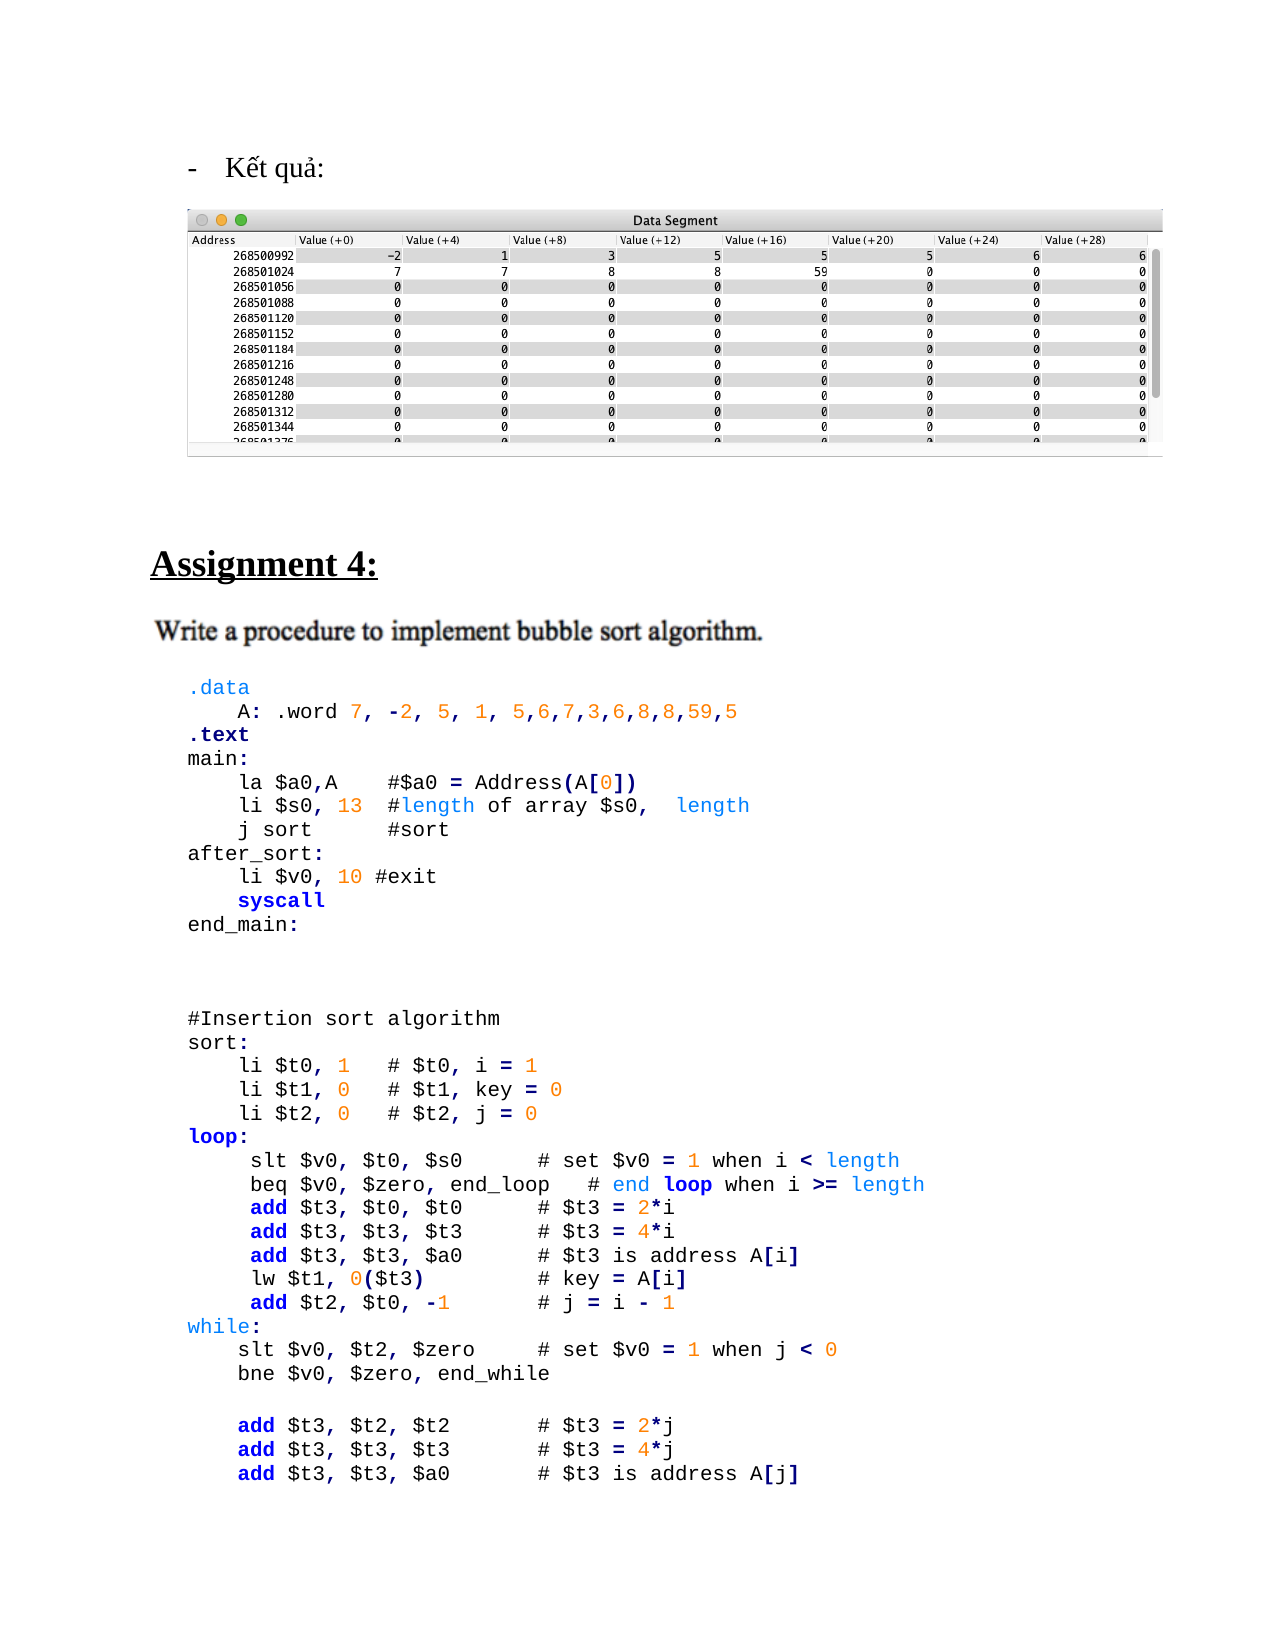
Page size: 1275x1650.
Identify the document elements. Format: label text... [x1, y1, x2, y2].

text la $a0,A #$a0 = Address(A[0]) [187, 772, 1125, 795]
text end_main: [187, 914, 1125, 937]
text A: .word 7, -2, 5, 1, 5,6,7,3,6,8,8,59,5 [187, 701, 1125, 724]
text add $t3, $t2, $t2 # $t3 = 2*j [187, 1415, 1125, 1439]
text li $t1, 0 # $t1, key = 0 [187, 1079, 1125, 1103]
text lw $t1, 0($t3) # key = A[i] [187, 1268, 1125, 1292]
text .text [187, 724, 1125, 748]
text li $s0, 13 #length of array $s0, length [187, 795, 1125, 819]
text add $t2, $t0, -1 # j = i - 1 [187, 1292, 1125, 1316]
picture [187, 209, 1163, 457]
text li $v0, 10 #exit [187, 866, 1125, 890]
text li $t0, 1 # $t0, i = 1 [187, 1056, 1125, 1079]
picture [150, 611, 765, 652]
text bne $v0, $zero, end_while [187, 1363, 1125, 1387]
text li $t2, 0 # $t2, j = 0 [187, 1103, 1125, 1126]
text j sort #sort [187, 819, 1125, 843]
text add $t3, $t3, $t3 # $t3 = 4*j [187, 1439, 1125, 1463]
text beq $v0, $zero, end_loop # end loop when i >= length [187, 1174, 1125, 1197]
text while: [187, 1316, 1125, 1339]
text #Insertion sort algorithm [187, 1008, 1125, 1032]
text add $t3, $t3, $a0 # $t3 is address A[i] [187, 1245, 1125, 1268]
text add $t3, $t0, $t0 # $t3 = 2*i [187, 1197, 1125, 1221]
text loop: [187, 1126, 1125, 1150]
text syscall [187, 890, 1125, 914]
text add $t3, $t3, $a0 # $t3 is address A[j] [187, 1463, 1125, 1486]
text sort: [187, 1032, 1125, 1056]
text main: [187, 748, 1125, 772]
text .data [187, 677, 1125, 701]
text add $t3, $t3, $t3 # $t3 = 4*i [187, 1221, 1125, 1245]
text slt $v0, $t2, $zero # set $v0 = 1 when j < 0 [187, 1339, 1125, 1363]
text slt $v0, $t0, $s0 # set $v0 = 1 when i < length [187, 1150, 1125, 1174]
list Kết quả: [187, 150, 1125, 183]
text Assignment 4: [150, 541, 1125, 584]
text after_sort: [187, 843, 1125, 866]
